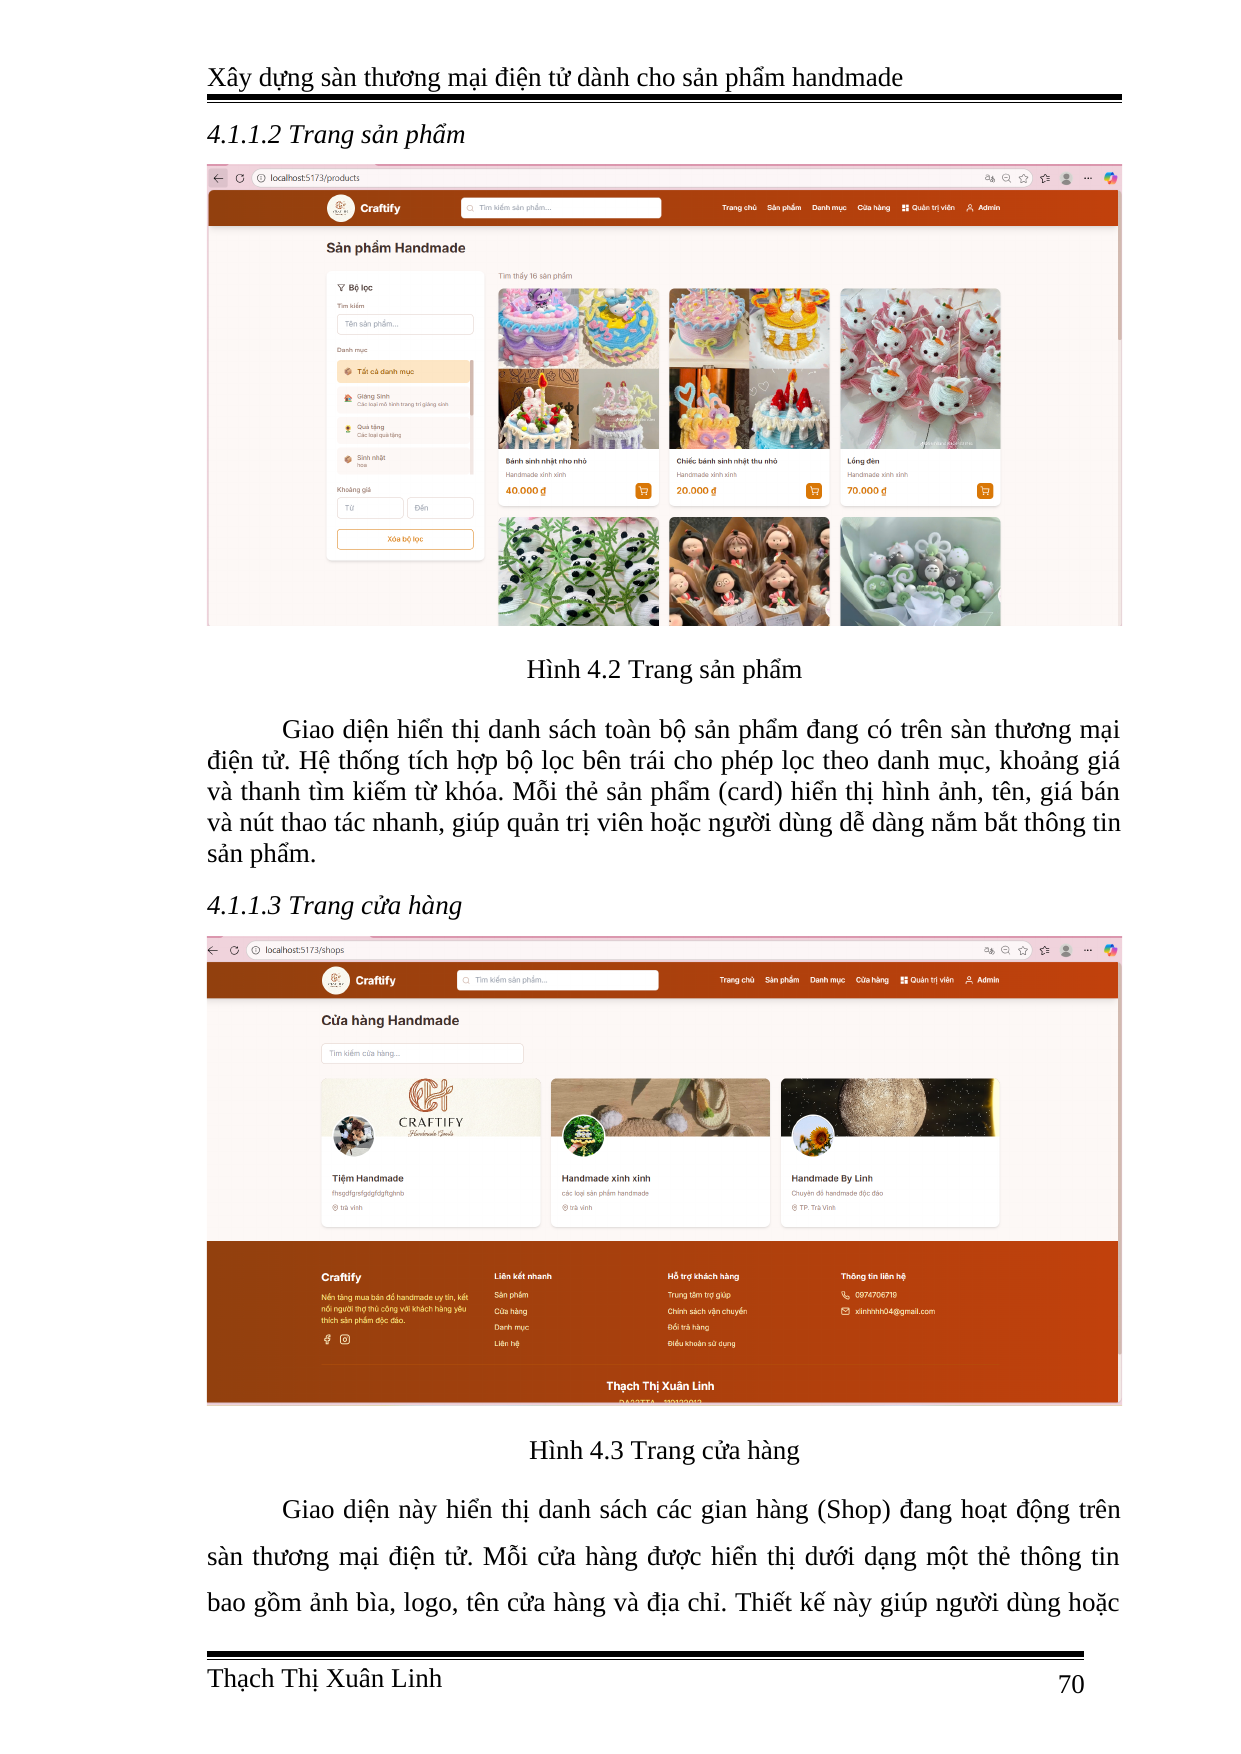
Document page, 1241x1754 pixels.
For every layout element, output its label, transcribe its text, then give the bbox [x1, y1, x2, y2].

subtitle 4.1.1.2 Trang sản phẩm [207, 118, 1122, 149]
picture [206, 936, 1123, 1406]
subtitle 4.1.1.3 Trang cửa hàng [207, 889, 1122, 921]
text Hình 4.3 Trang cửa hàng [207, 1434, 1122, 1465]
text Giao diện hiển thị danh sách toàn bộ sản phẩm đang có trên sàn thương mại điện tử. Hệ thống tích hợp bộ lọc bên trái cho phép lọc theo danh mục, khoảng giá và thanh tìm kiếm từ khóa. Mỗi thẻ sản phẩm (card) hiển thị hình ảnh, tên, giá bán và nút thao tác nhanh, giúp quản trị viên hoặc người dùng dễ dàng nắm bắt thông tin sản phẩm. [207, 713, 1122, 868]
text Hình 4.2 Trang sản phẩm [207, 654, 1122, 685]
picture [206, 164, 1123, 626]
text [207, 1493, 1122, 1618]
